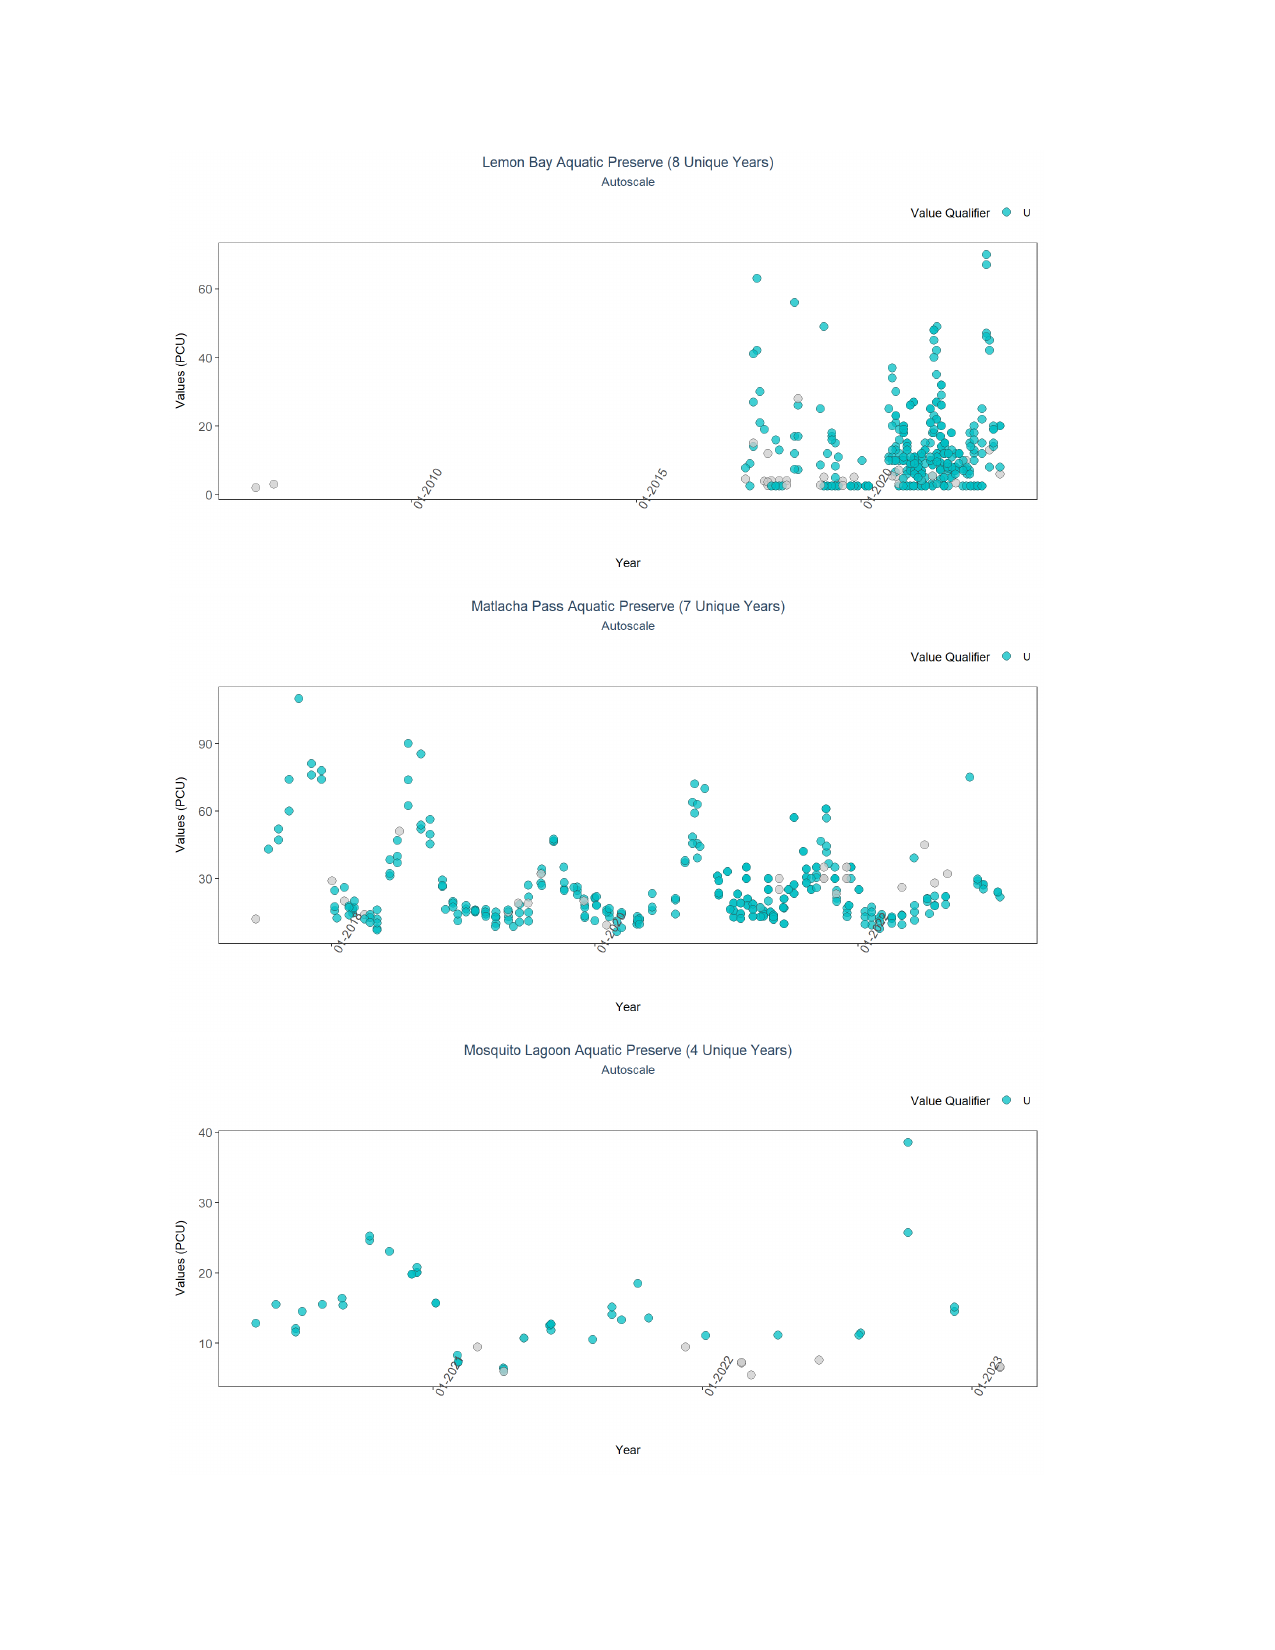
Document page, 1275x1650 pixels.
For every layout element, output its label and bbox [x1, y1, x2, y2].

picture [168, 1037, 1044, 1475]
picture [168, 593, 1044, 1032]
picture [168, 150, 1044, 588]
